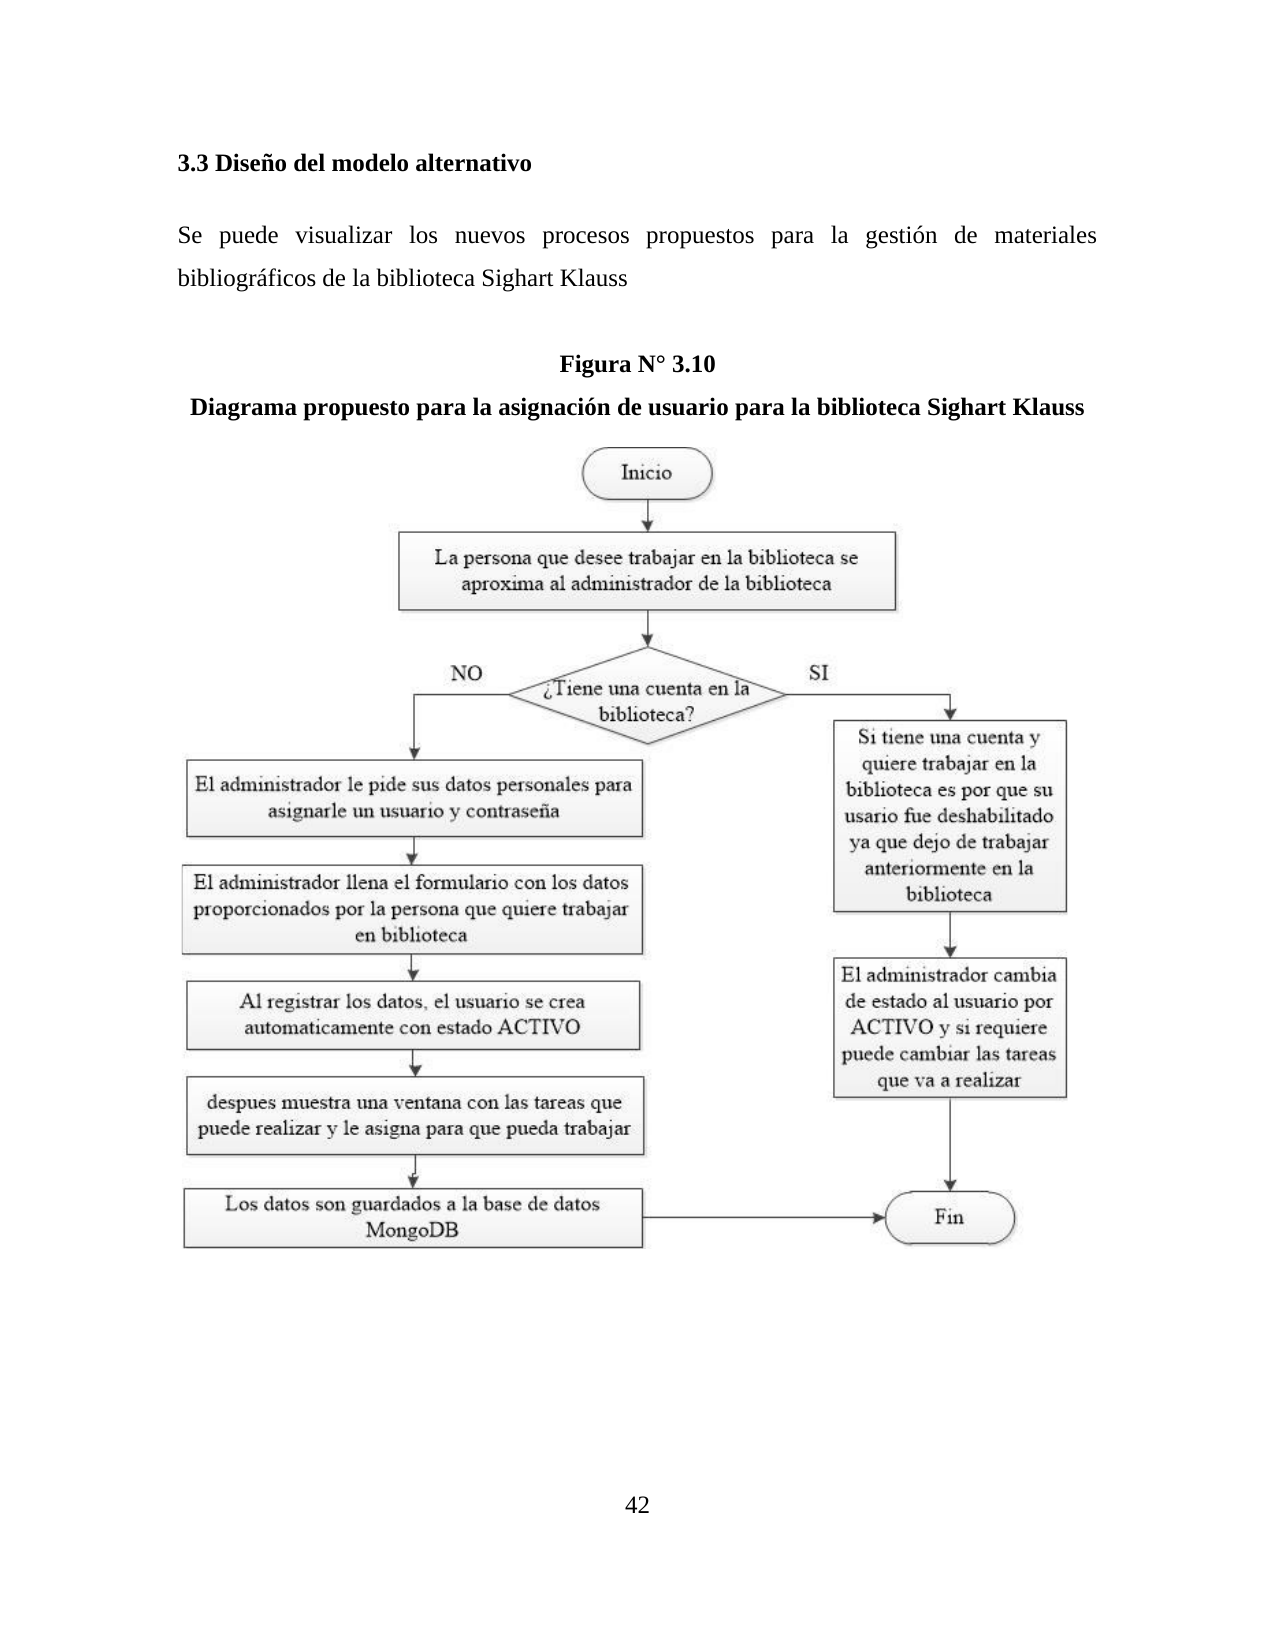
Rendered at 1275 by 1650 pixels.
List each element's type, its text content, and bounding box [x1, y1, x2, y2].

text Figura N° 3.10 [177, 349, 1098, 378]
text Diagrama propuesto para la asignación de usuario para la biblioteca Sighart Klauss [177, 392, 1098, 421]
text Se puede visualizar los nuevos procesos propuestos para la gestión de materiales bibliográficos de la biblioteca Sighart Klauss [177, 220, 1098, 292]
subtitle Diseño del modelo alternativo [177, 148, 1098, 176]
